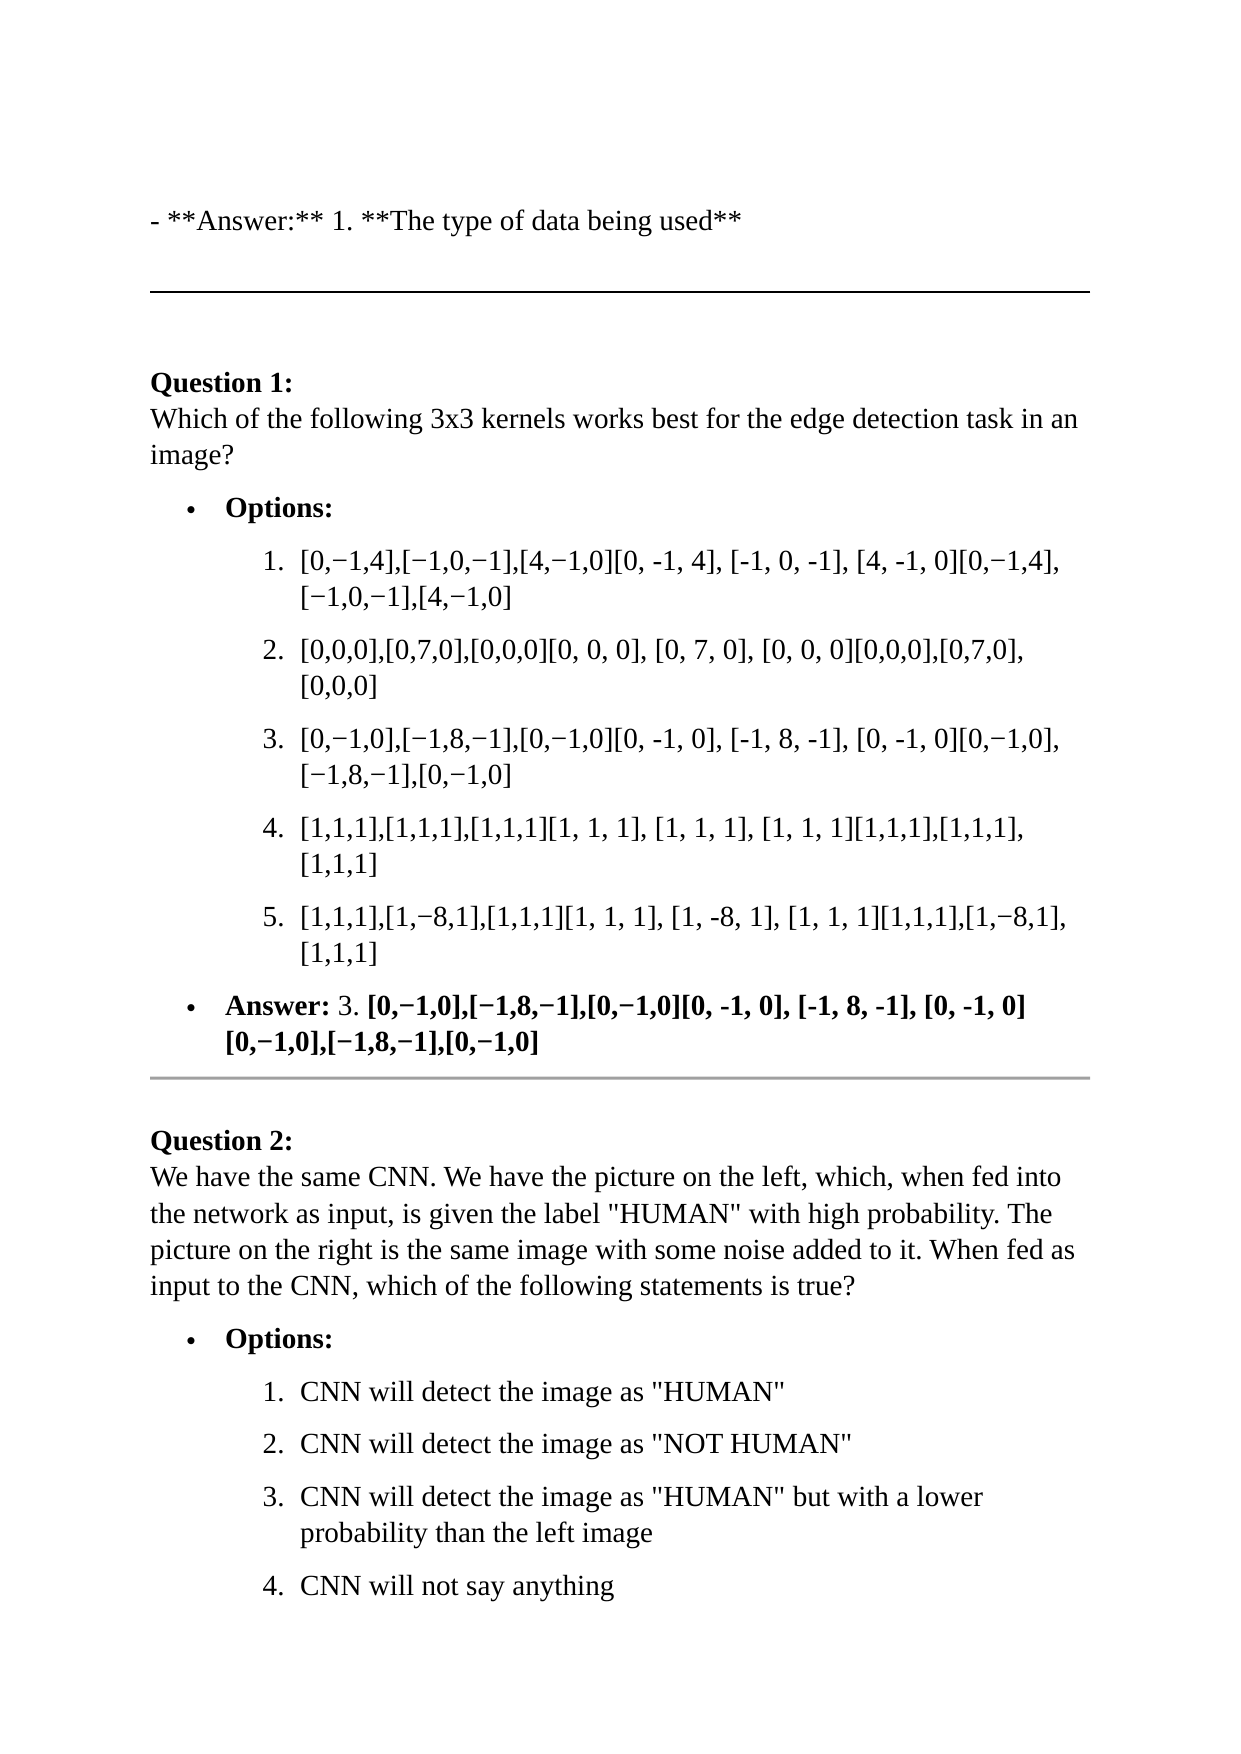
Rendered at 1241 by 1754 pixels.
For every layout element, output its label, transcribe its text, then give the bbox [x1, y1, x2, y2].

list CNN will detect the image as "HUMAN" but with a lower probability than the left image [262, 1479, 1090, 1549]
text Question 2: We have the same CNN. We have the picture on the left, which, when fed into the network as input, is given the label "HUMAN" with high probability. The picture on the right is the same image with some noise added to it. When fed as input to the CNN, which of the following statements is true? [150, 1123, 1090, 1302]
list Options: [187, 490, 1090, 523]
list CNN will detect the image as "HUMAN" [262, 1374, 1090, 1407]
text Question 1: Which of the following 3x3 kernels works best for the edge detection task in an image? [150, 365, 1090, 471]
list [1,1,1],[1,1,1],[1,1,1][1, 1, 1], [1, 1, 1], [1, 1, 1][1,1,1],[1,1,1],[1,1,1] [262, 810, 1090, 879]
list Options: [187, 1321, 1090, 1354]
text - **Answer:** 1. **The type of data being used** [150, 203, 1090, 236]
list [0,0,0],[0,7,0],[0,0,0][0, 0, 0], [0, 7, 0], [0, 0, 0][0,0,0],[0,7,0],[0,0,0] [262, 632, 1090, 701]
list [1,1,1],[1,−8,1],[1,1,1][1, 1, 1], [1, -8, 1], [1, 1, 1][1,1,1],[1,−8,1],[1,1,1] [262, 899, 1090, 968]
list CNN will detect the image as "NOT HUMAN" [262, 1426, 1090, 1460]
list Answer: 3. [0,−1,0],[−1,8,−1],[0,−1,0][0, -1, 0], [-1, 8, -1], [0, -1, 0][0,−1,0],[−1,8,−1],[0,−1,0] [187, 988, 1090, 1057]
list [0,−1,4],[−1,0,−1],[4,−1,0][0, -1, 4], [-1, 0, -1], [4, -1, 0][0,−1,4],[−1,0,−1],[4,−1,0] [262, 543, 1090, 612]
list CNN will not say anything [262, 1568, 1090, 1602]
list [0,−1,0],[−1,8,−1],[0,−1,0][0, -1, 0], [-1, 8, -1], [0, -1, 0][0,−1,0],[−1,8,−1],[0,−1,0] [262, 721, 1090, 790]
